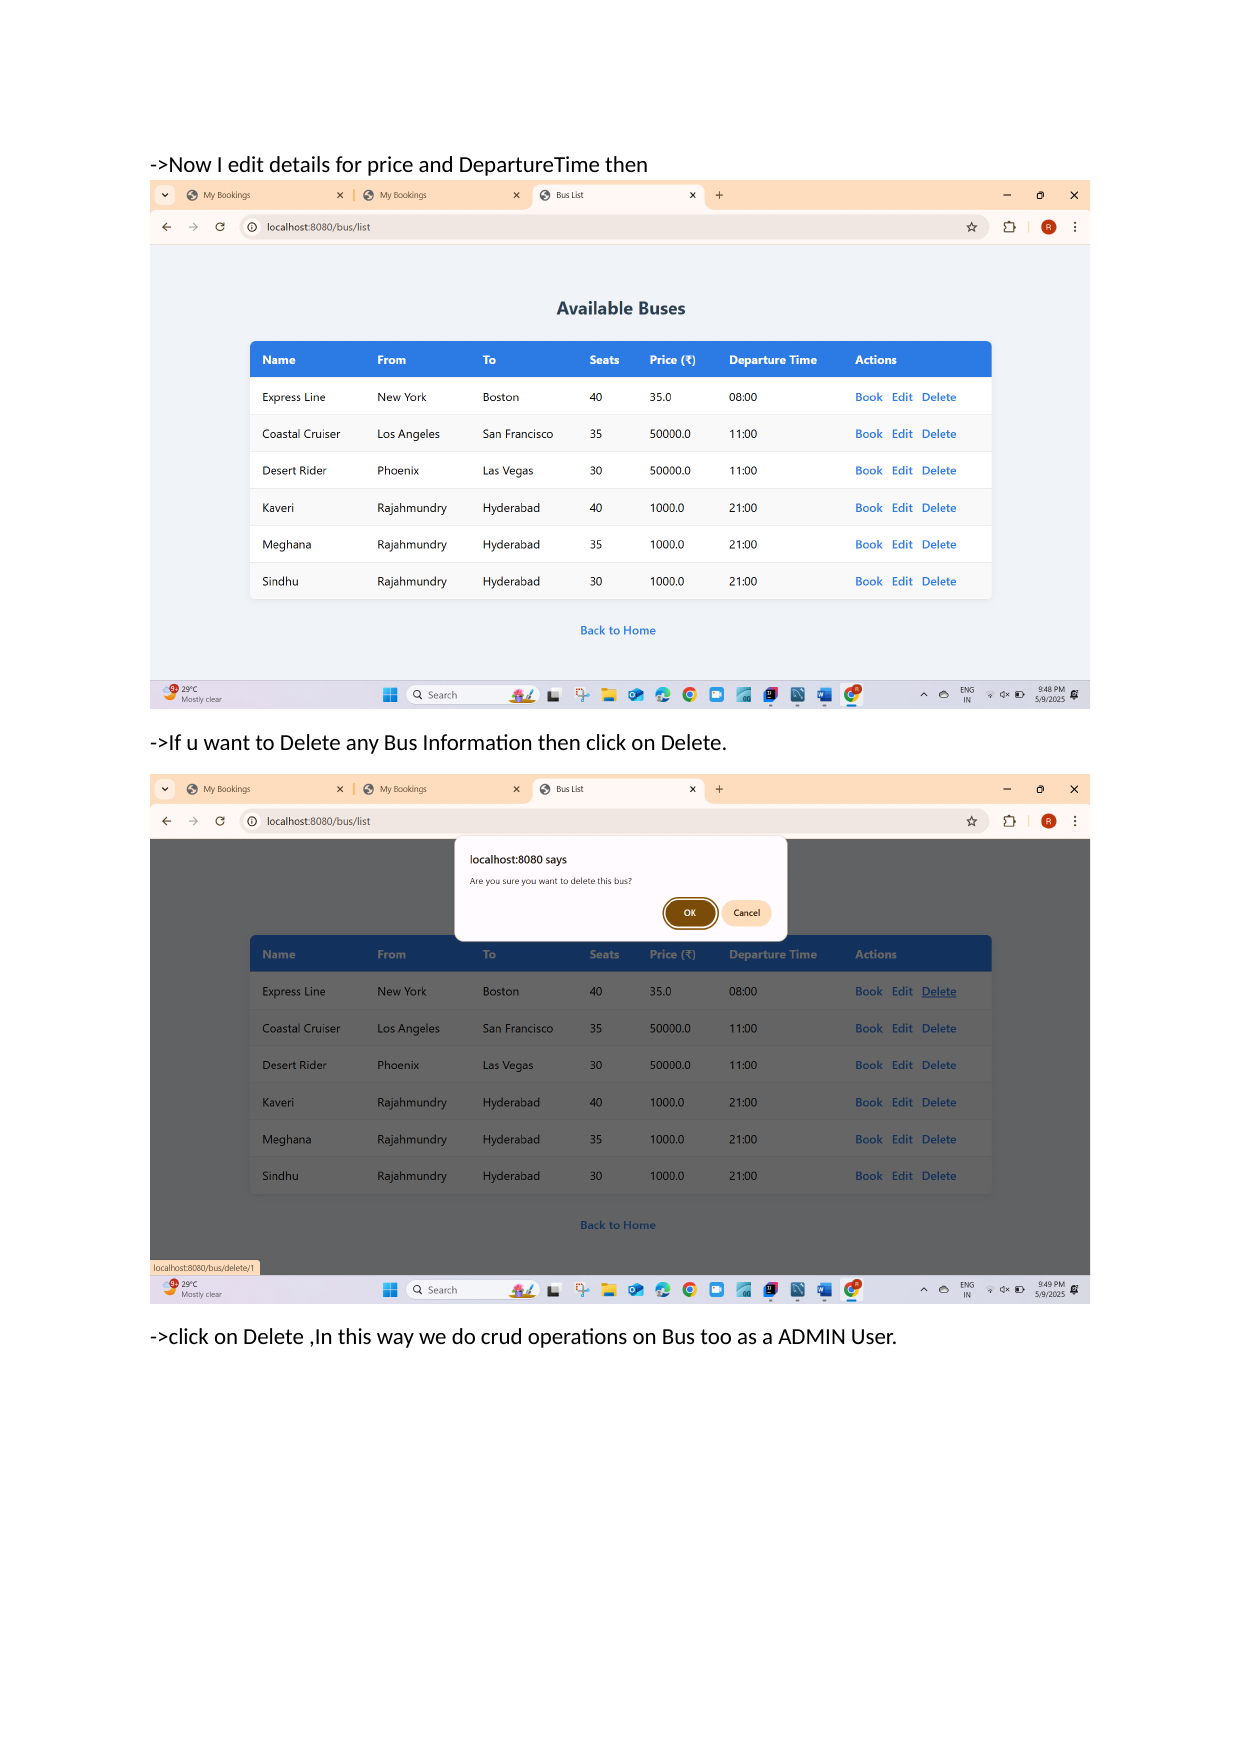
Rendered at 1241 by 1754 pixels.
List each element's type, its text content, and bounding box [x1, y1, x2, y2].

text ->Now I edit details for price and DepartureTime then [150, 150, 1090, 180]
picture [150, 180, 1091, 709]
text ->click on Delete ,In this way we do crud operations on Bus too as a ADMIN User. [150, 1322, 1090, 1351]
text ->If u want to Delete any Bus Information then click on Delete. [150, 728, 1090, 756]
picture [150, 774, 1091, 1304]
